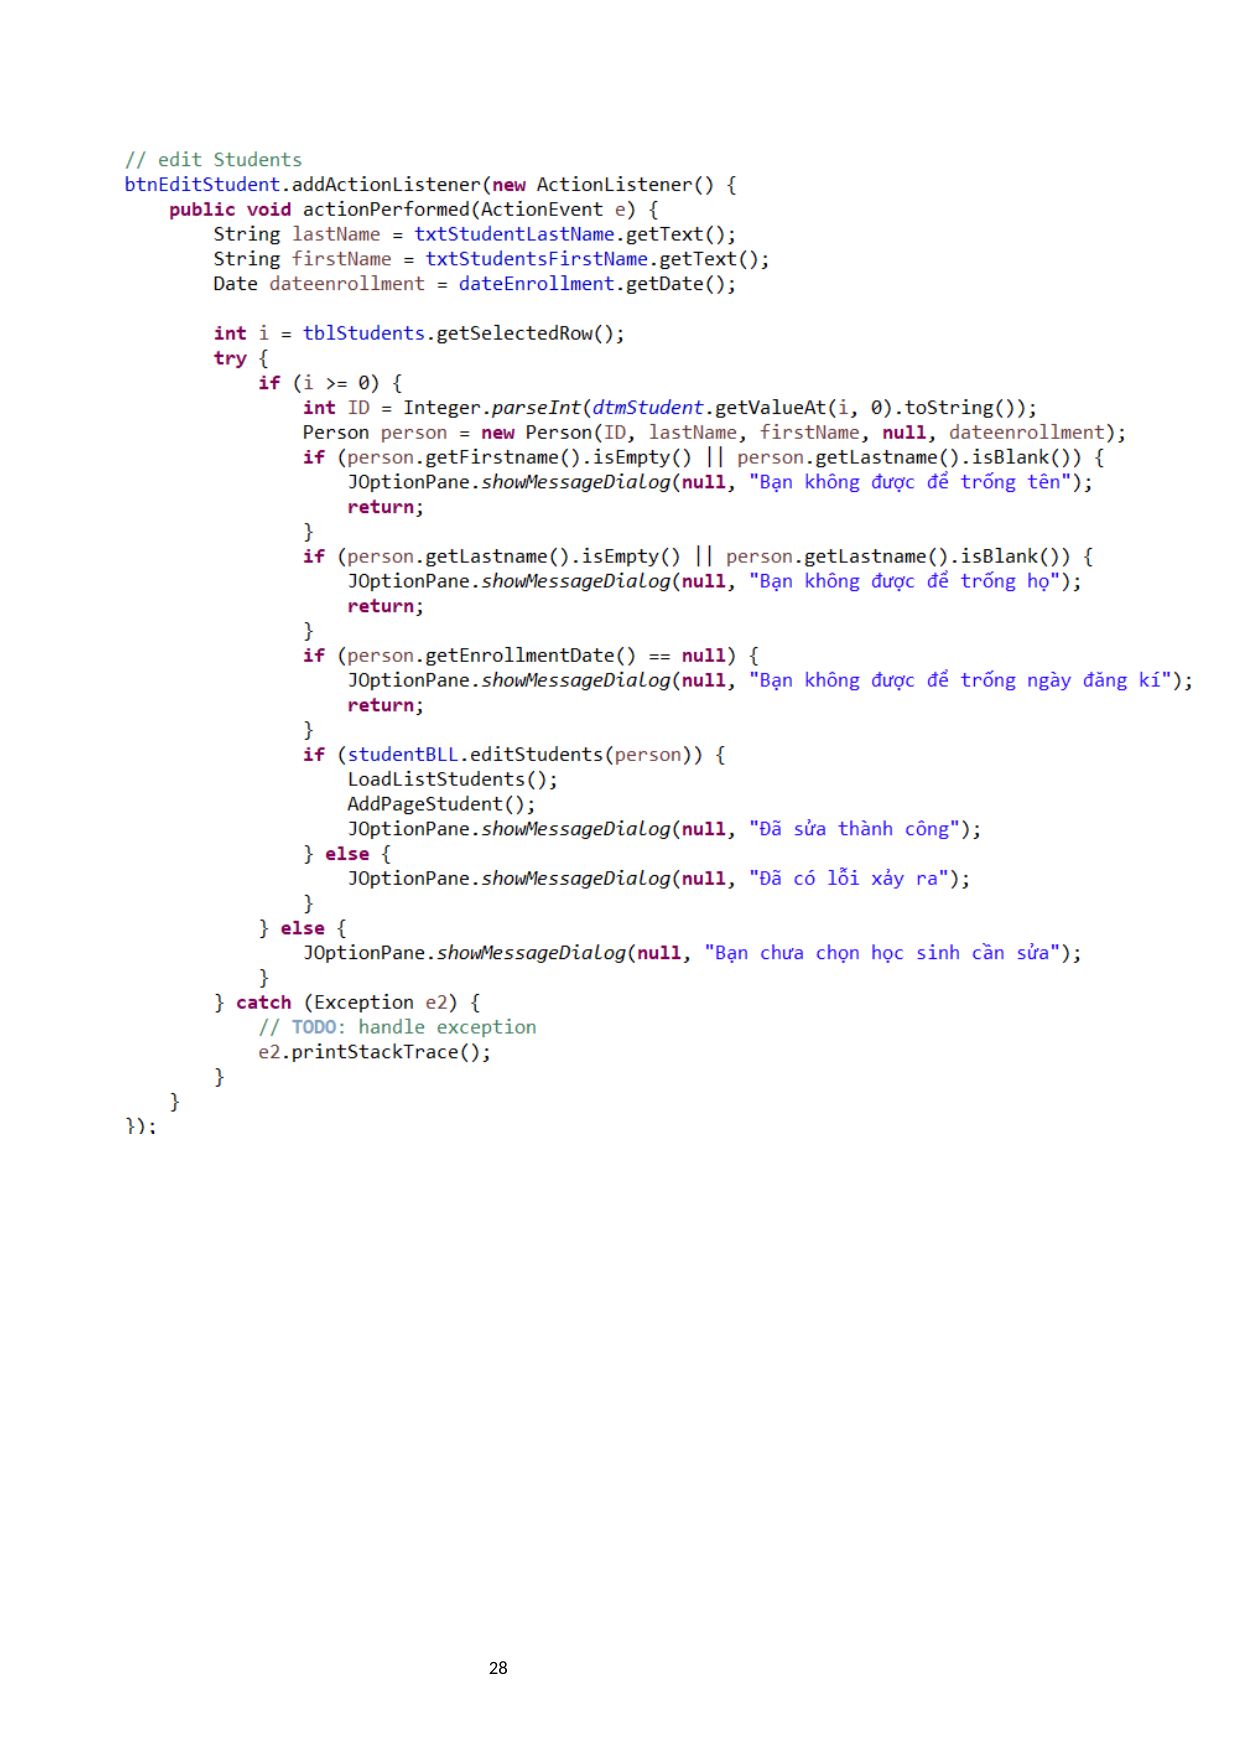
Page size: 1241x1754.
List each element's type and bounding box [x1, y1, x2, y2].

picture [106, 150, 1234, 1134]
